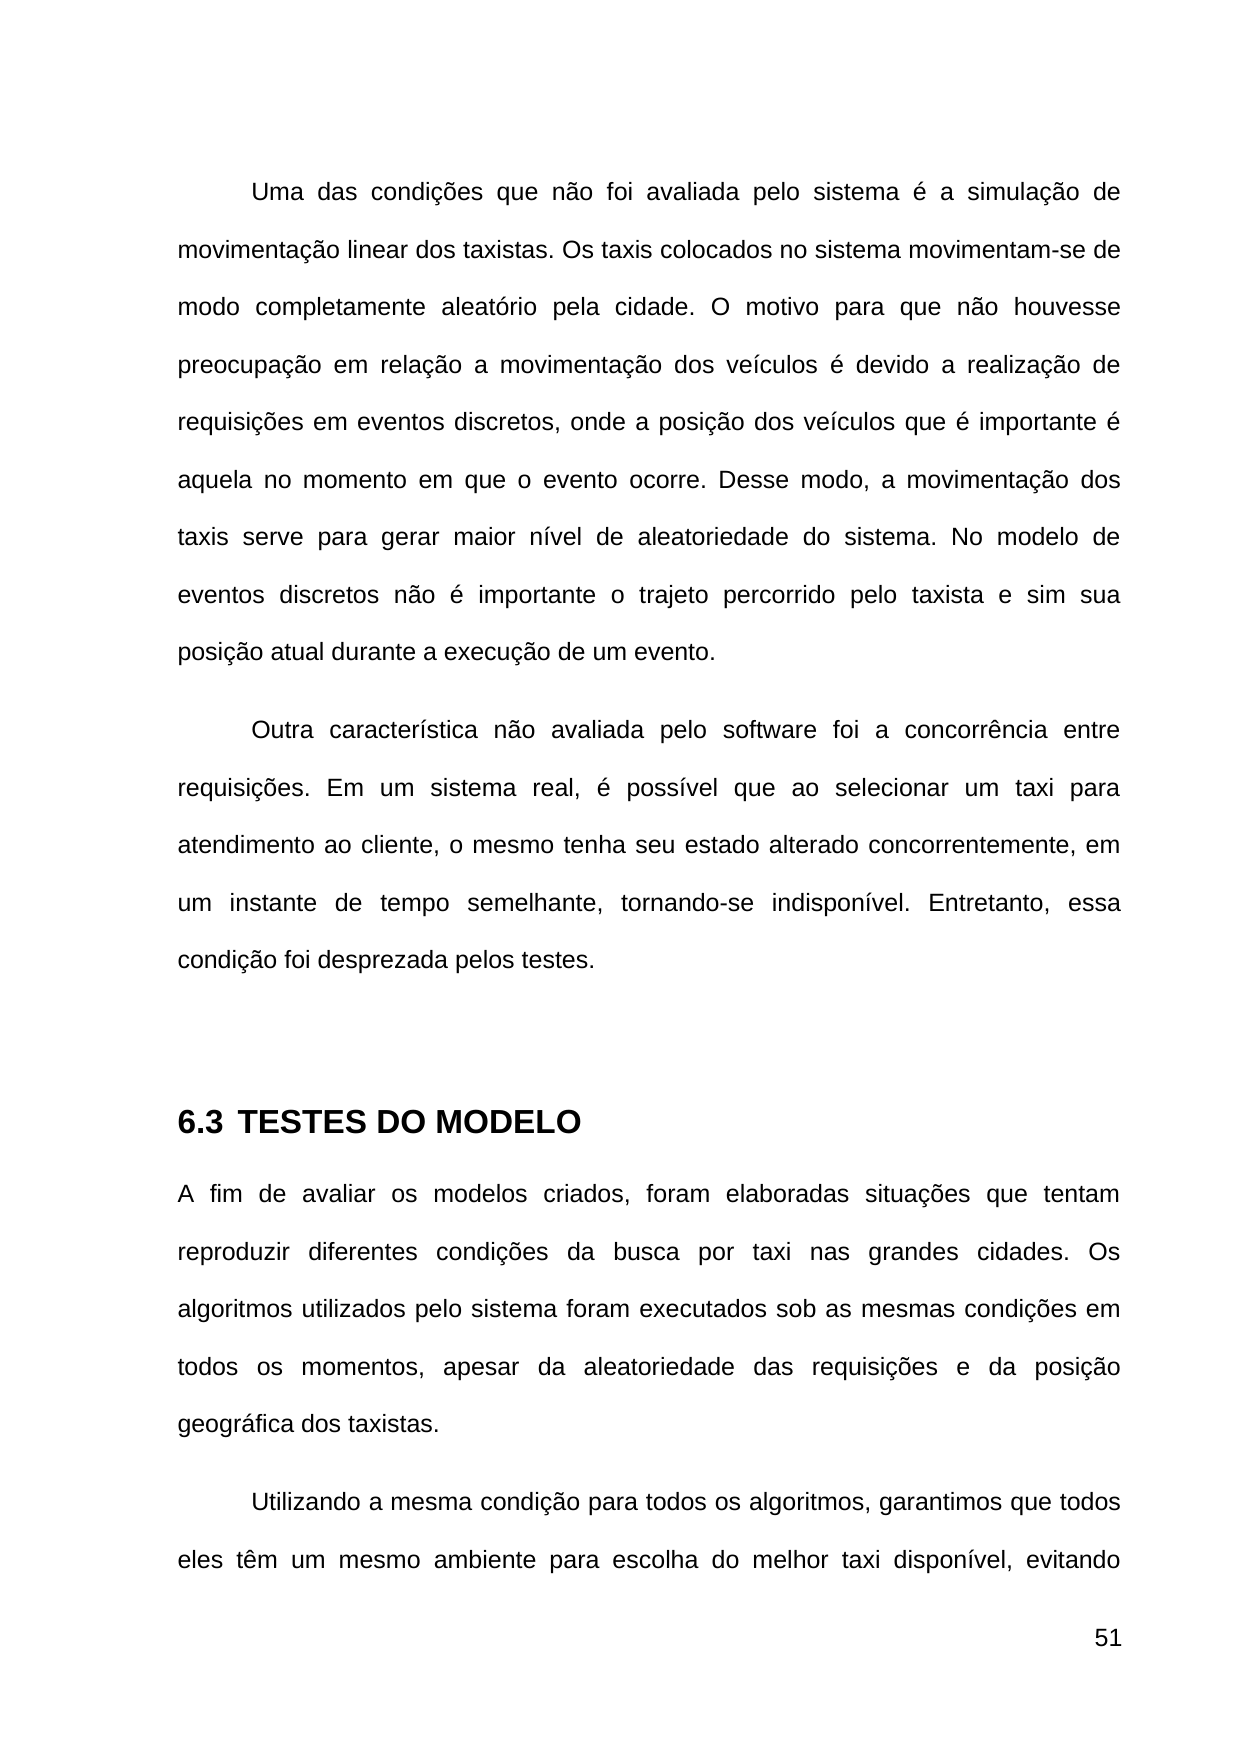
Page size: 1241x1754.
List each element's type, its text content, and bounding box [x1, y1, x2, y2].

text Uma das condições que não foi avaliada pelo sistema é a simulação de movimentação linear dos taxistas. Os taxis colocados no sistema movimentam-se de modo completamente aleatório pela cidade. O motivo para que não houvesse preocupação em relação a movimentação dos veículos é devido a realização de requisições em eventos discretos, onde a posição dos veículos que é importante é aquela no momento em que o evento ocorre. Desse modo, a movimentação dos taxis serve para gerar maior nível de aleatoriedade do sistema. No modelo de eventos discretos não é importante o trajeto percorrido pelo taxista e sim sua posição atual durante a execução de um evento. [177, 177, 1122, 666]
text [177, 1487, 1122, 1574]
text A fim de avaliar os modelos criados, foram elaboradas situações que tentam reproduzir diferentes condições da busca por taxi nas grandes cidades. Os algoritmos utilizados pelo sistema foram executados sob as mesmas condições em todos os momentos, apesar da aleatoriedade das requisições e da posição geográfica dos taxistas. [177, 1179, 1122, 1438]
subtitle TESTES DO MODELO [177, 1102, 1122, 1141]
text Outra característica não avaliada pelo software foi a concorrência entre requisições. Em um sistema real, é possível que ao selecionar um taxi para atendimento ao cliente, o mesmo tenha seu estado alterado concorrentemente, em um instante de tempo semelhante, tornando-se indisponível. Entretanto, essa condição foi desprezada pelos testes. [177, 716, 1122, 974]
